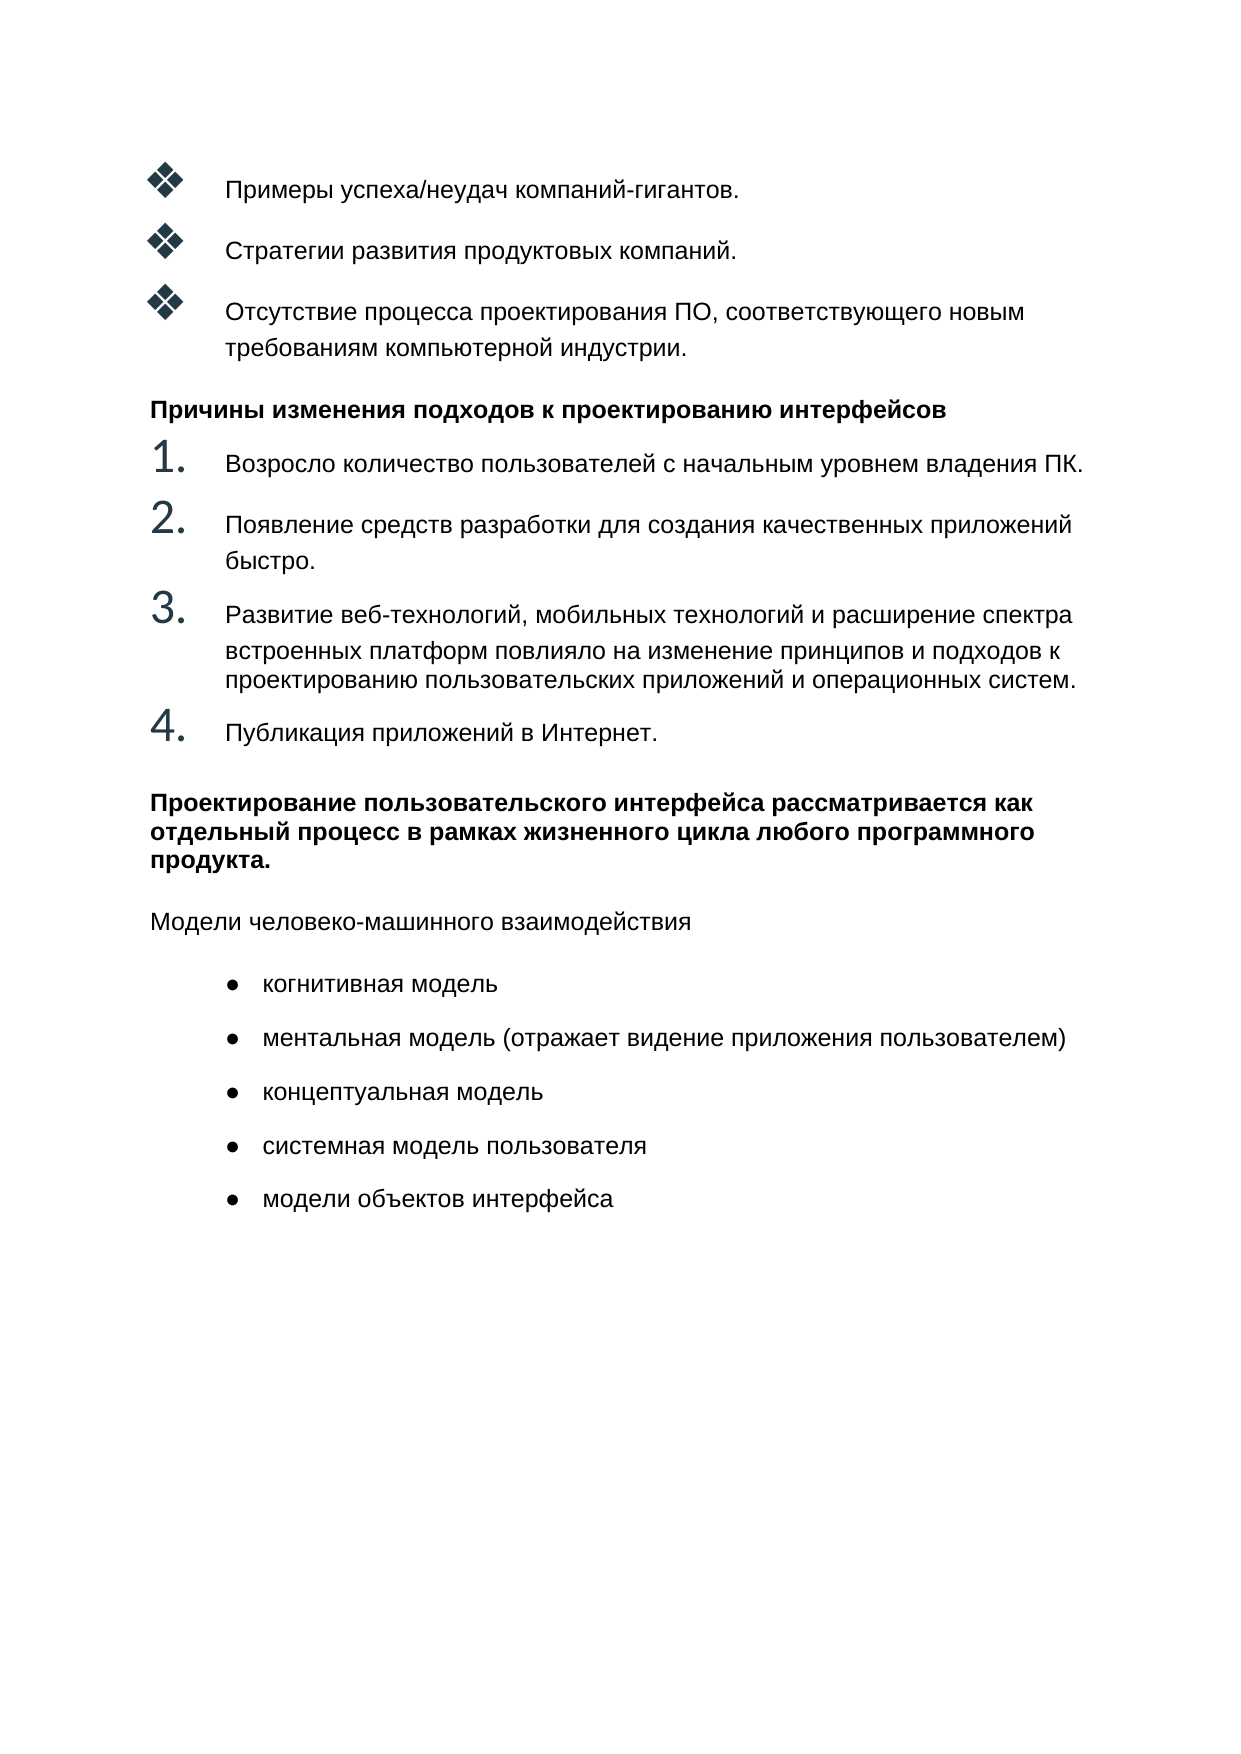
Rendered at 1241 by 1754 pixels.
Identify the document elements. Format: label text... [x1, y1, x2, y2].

list Примеры успеха/неудач компаний-гигантов. [187, 150, 1090, 211]
list Отсутствие процесса проектирования ПО, соответствующего новым требованиям компьютерной индустрии. [187, 272, 1090, 362]
text Модели человеко-машинного взаимодействия [150, 907, 1090, 936]
list Стратегии развития продуктовых компаний. [187, 211, 1090, 272]
text ● ментальная модель (отражает видение приложения пользователем) [225, 1023, 1090, 1052]
text ● системная модель пользователя [225, 1131, 1090, 1159]
text ● модели объектов интерфейса [225, 1184, 1090, 1213]
list Появление средств разработки для создания качественных приложений быстро. [187, 485, 1090, 575]
list Публикация приложений в Интернет. [187, 693, 1090, 754]
text Причины изменения подходов к проектированию интерфейсов [150, 395, 1090, 424]
text Проектирование пользовательского интерфейса рассматривается как отдельный процесс в рамках жизненного цикла любого программного продукта. [150, 788, 1090, 874]
list Развитие веб-технологий, мобильных технологий и расширение спектра встроенных платформ повлияло на изменение принципов и подходов к проектированию пользовательских приложений и операционных систем. [187, 575, 1090, 693]
list Возросло количество пользователей с начальным уровнем владения ПК. [187, 424, 1090, 485]
text ● когнитивная модель [225, 969, 1090, 998]
text ● концептуальная модель [225, 1077, 1090, 1106]
